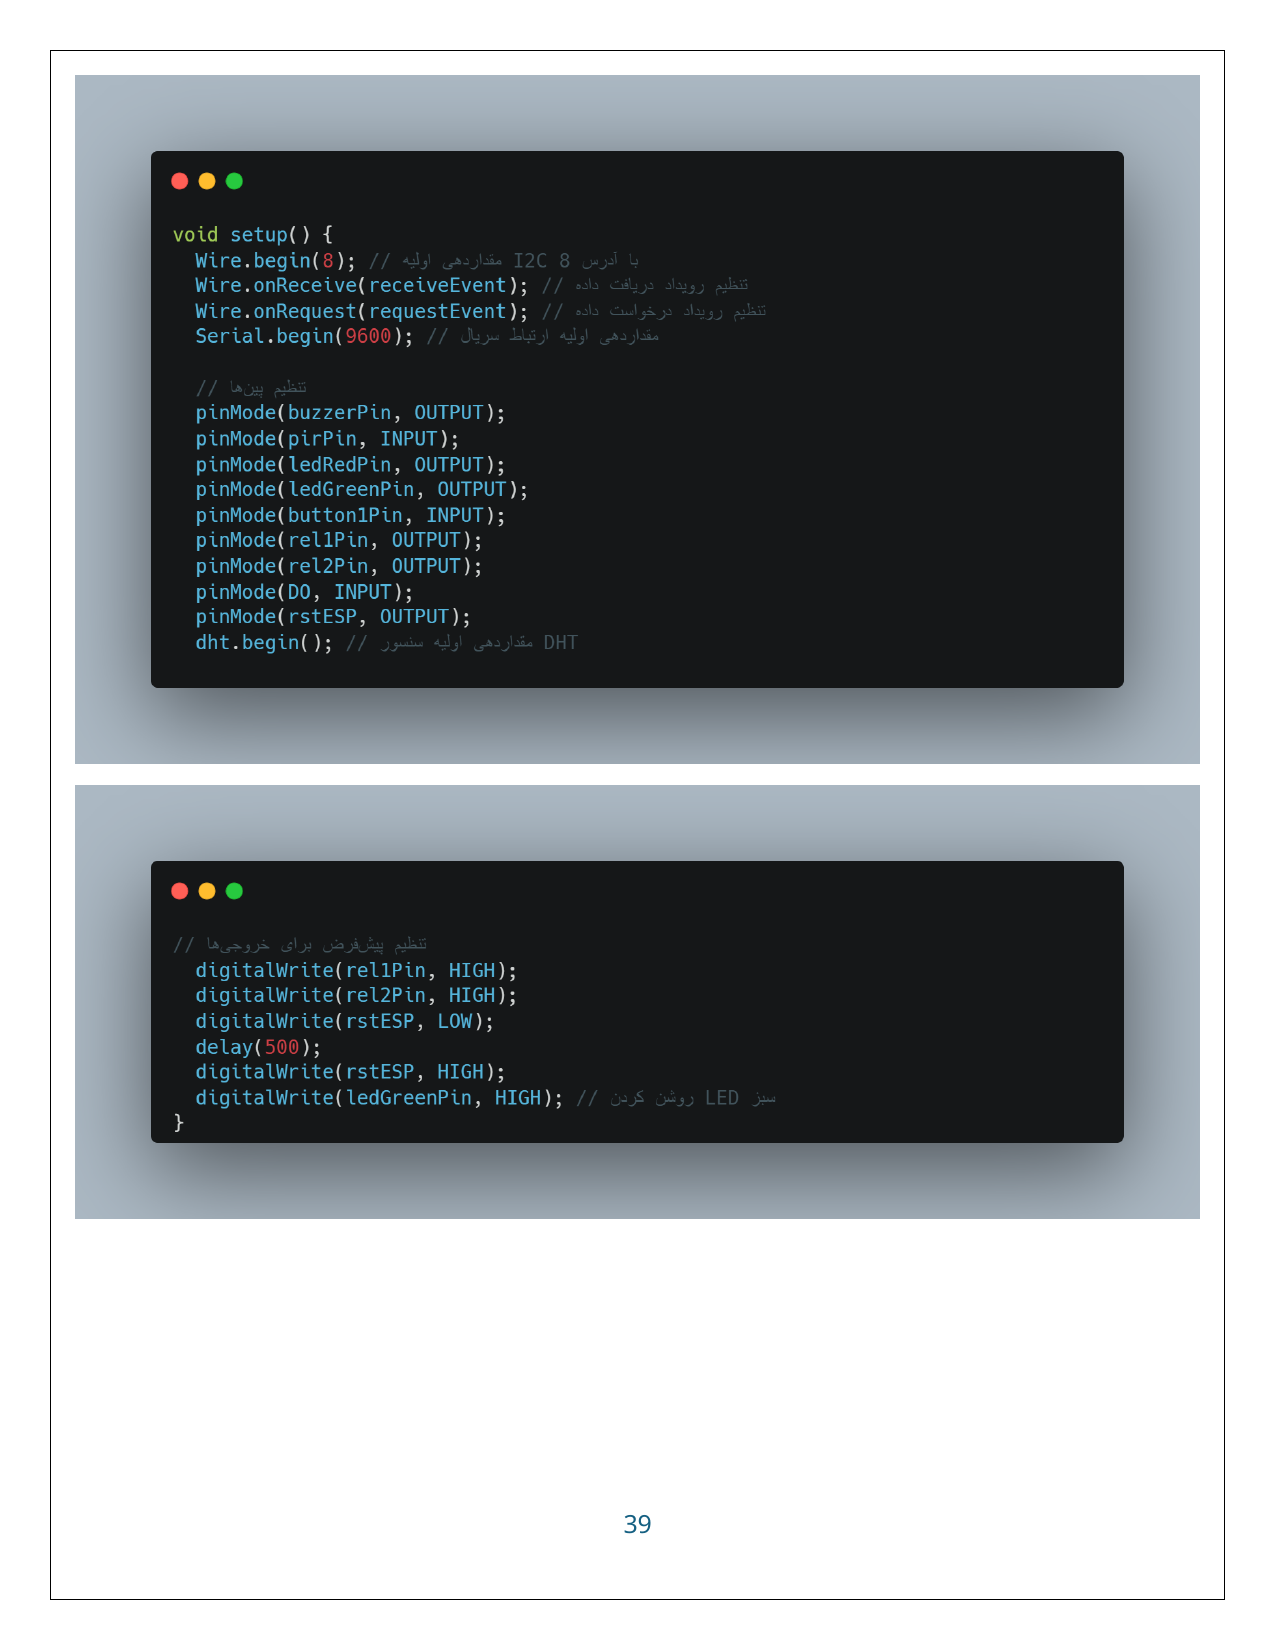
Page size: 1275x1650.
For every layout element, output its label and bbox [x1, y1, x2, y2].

picture [75, 785, 1200, 1219]
picture [75, 75, 1200, 764]
